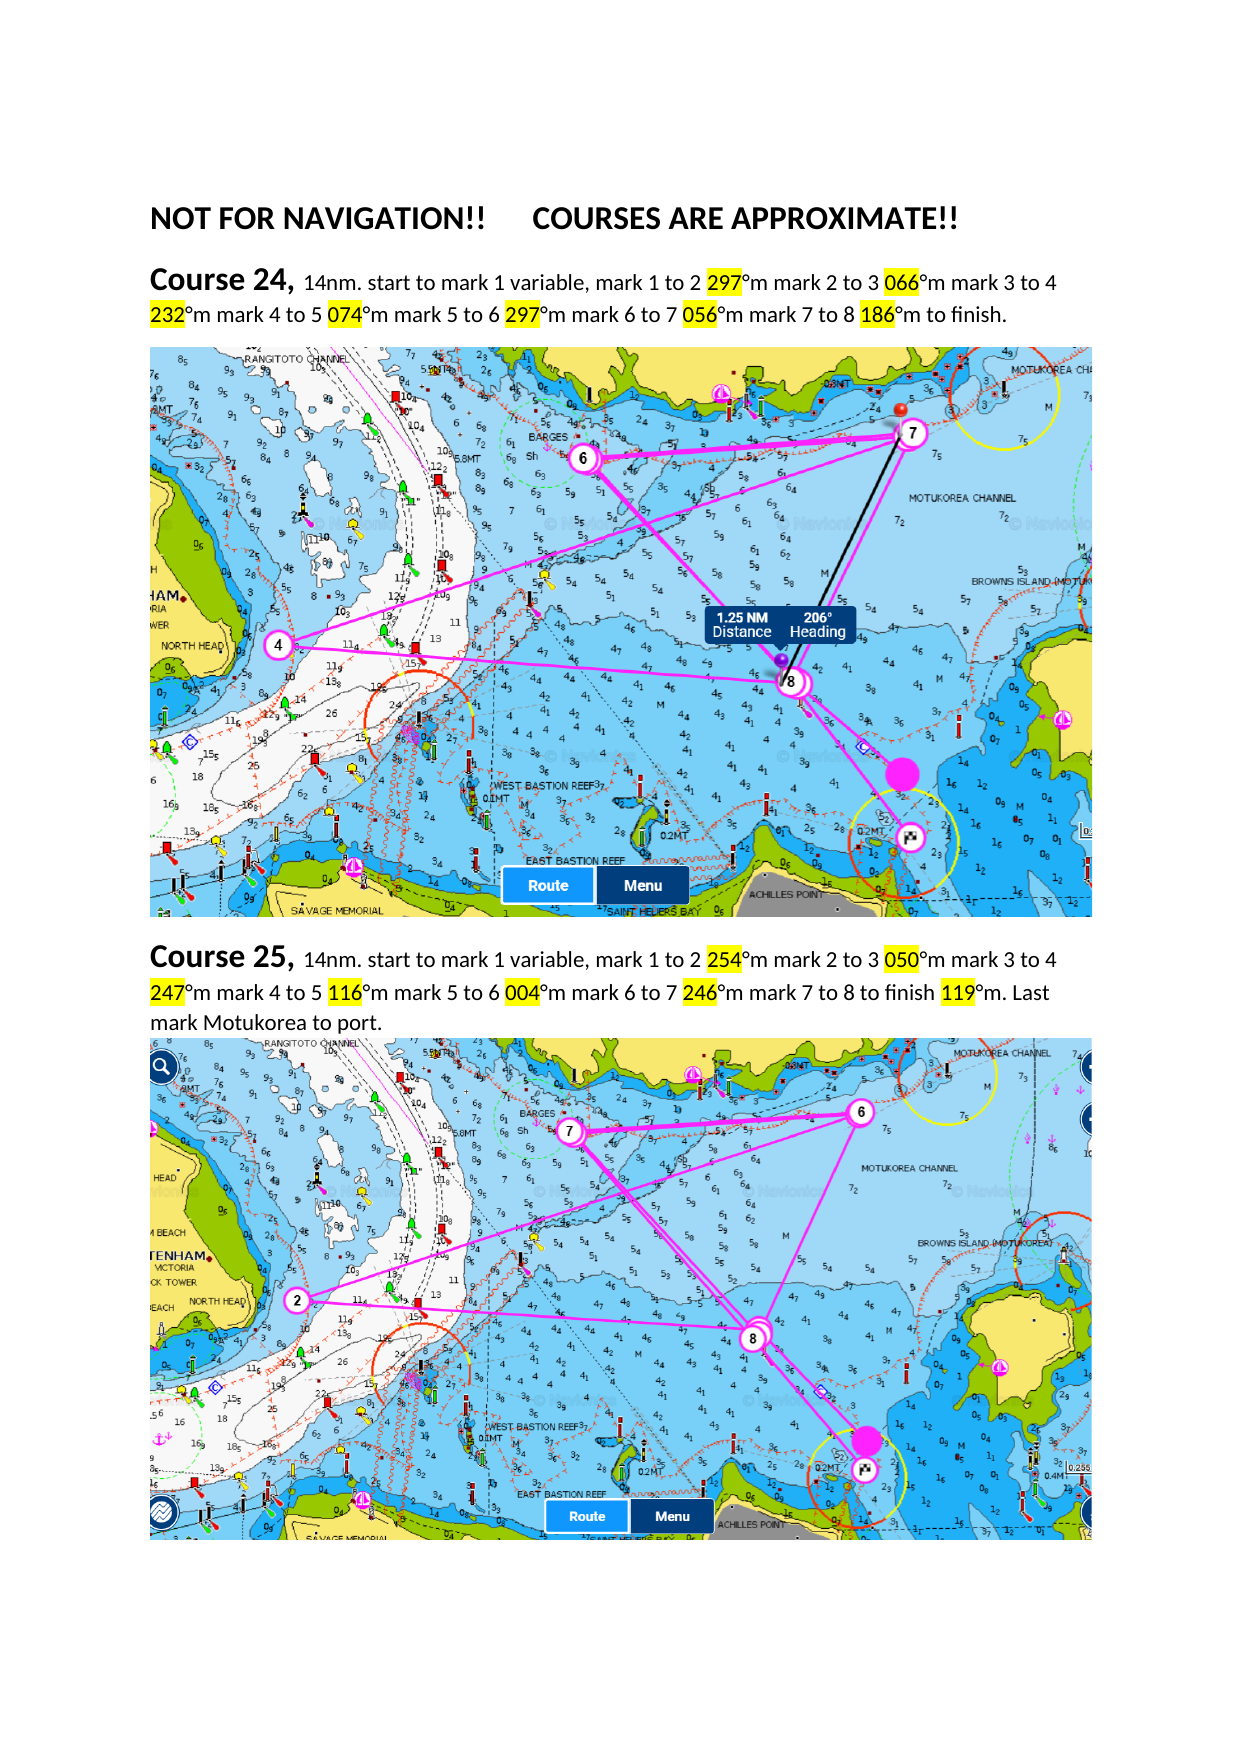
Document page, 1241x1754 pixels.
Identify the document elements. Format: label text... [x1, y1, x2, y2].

picture [150, 1038, 1092, 1540]
text Course 24, 14nm. start to mark 1 variable, mark 1 to 2 297°m mark 2 to 3 066°m mark 3 to 4 232°m mark 4 to 5 074°m mark 5 to 6 297°m mark 6 to 7 056°m mark 7 to 8 186°m to finish. [150, 257, 1090, 328]
picture [150, 347, 1093, 917]
text Course 25, 14nm. start to mark 1 variable, mark 1 to 2 254°m mark 2 to 3 050°m mark 3 to 4 247°m mark 4 to 5 116°m mark 5 to 6 004°m mark 6 to 7 246°m mark 7 to 8 to finish 119°m. Last mark Motukorea to port. [150, 935, 1090, 1038]
text NOT FOR NAVIGATION!! COURSES ARE APPROXIMATE!! [150, 197, 1090, 238]
